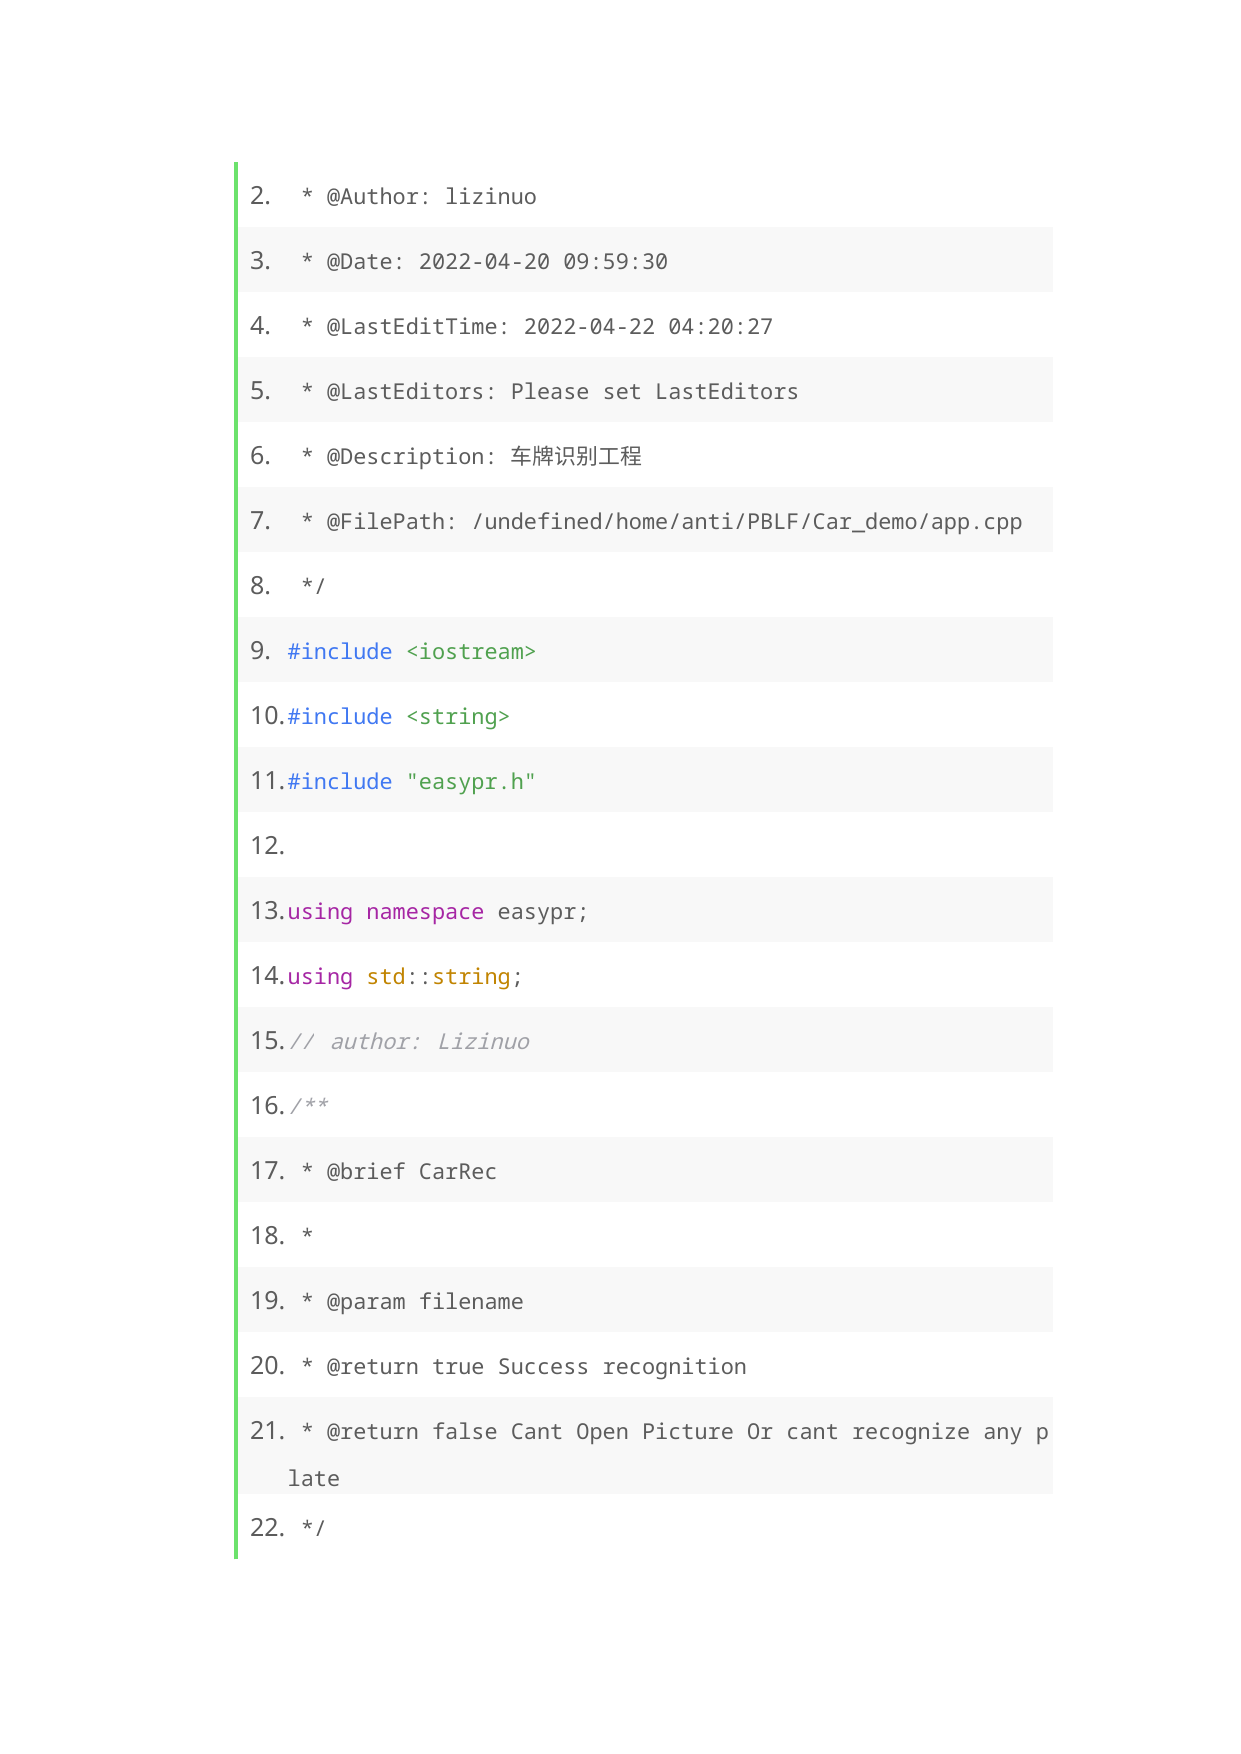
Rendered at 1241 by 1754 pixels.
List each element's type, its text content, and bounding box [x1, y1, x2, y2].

list * @Description: 车牌识别工程 [238, 422, 1053, 487]
list * @brief CarRec [238, 1137, 1053, 1202]
list * @param filename [238, 1267, 1053, 1332]
list #include "easypr.h" [238, 747, 1053, 812]
list * [238, 1202, 1053, 1267]
list * @FilePath: /undefined/home/anti/PBLF/Car_demo/app.cpp [238, 487, 1053, 552]
list using std::string; [238, 942, 1053, 1007]
list */ [238, 552, 1053, 617]
list // author: Lizinuo [238, 1007, 1053, 1072]
list * @Date: 2022-04-20 09:59:30 [238, 227, 1053, 292]
list /** [238, 1072, 1053, 1137]
list * @return true Success recognition [238, 1332, 1053, 1397]
list * @Author: lizinuo [238, 162, 1053, 227]
list #include <iostream> [238, 617, 1053, 682]
list */ [238, 1494, 1053, 1559]
list #include <string> [238, 682, 1053, 747]
list using namespace easypr; [238, 877, 1053, 942]
list * @LastEditors: Please set LastEditors [238, 357, 1053, 422]
list * @return false Cant Open Picture Or cant recognize any plate [238, 1397, 1053, 1494]
list * @LastEditTime: 2022-04-22 04:20:27 [238, 292, 1053, 357]
